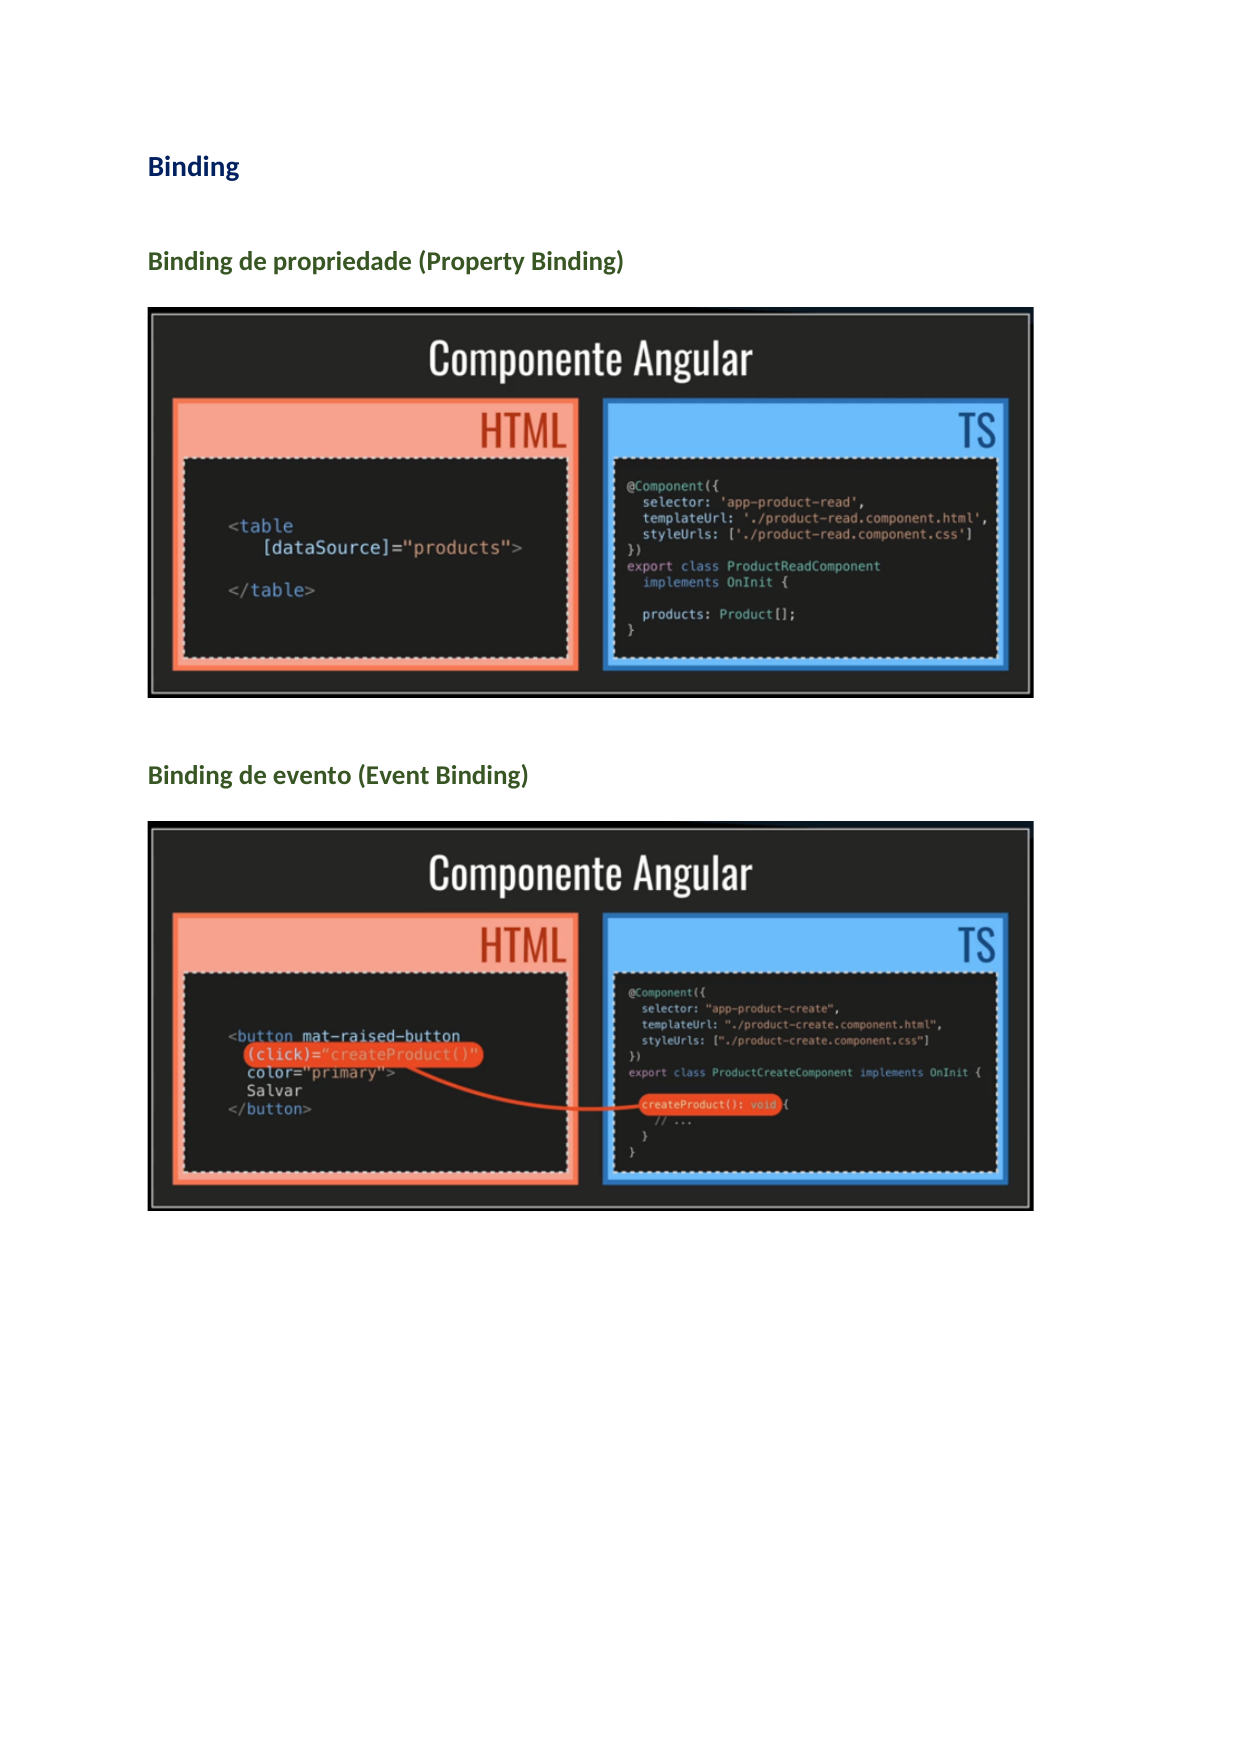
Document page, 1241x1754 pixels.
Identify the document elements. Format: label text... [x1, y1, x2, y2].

subtitle Binding [148, 148, 1092, 183]
subtitle Binding de propriedade (Property Binding) [148, 244, 1092, 277]
subtitle Binding de evento (Event Binding) [148, 758, 1092, 791]
picture [147, 307, 1034, 698]
picture [147, 821, 1034, 1211]
